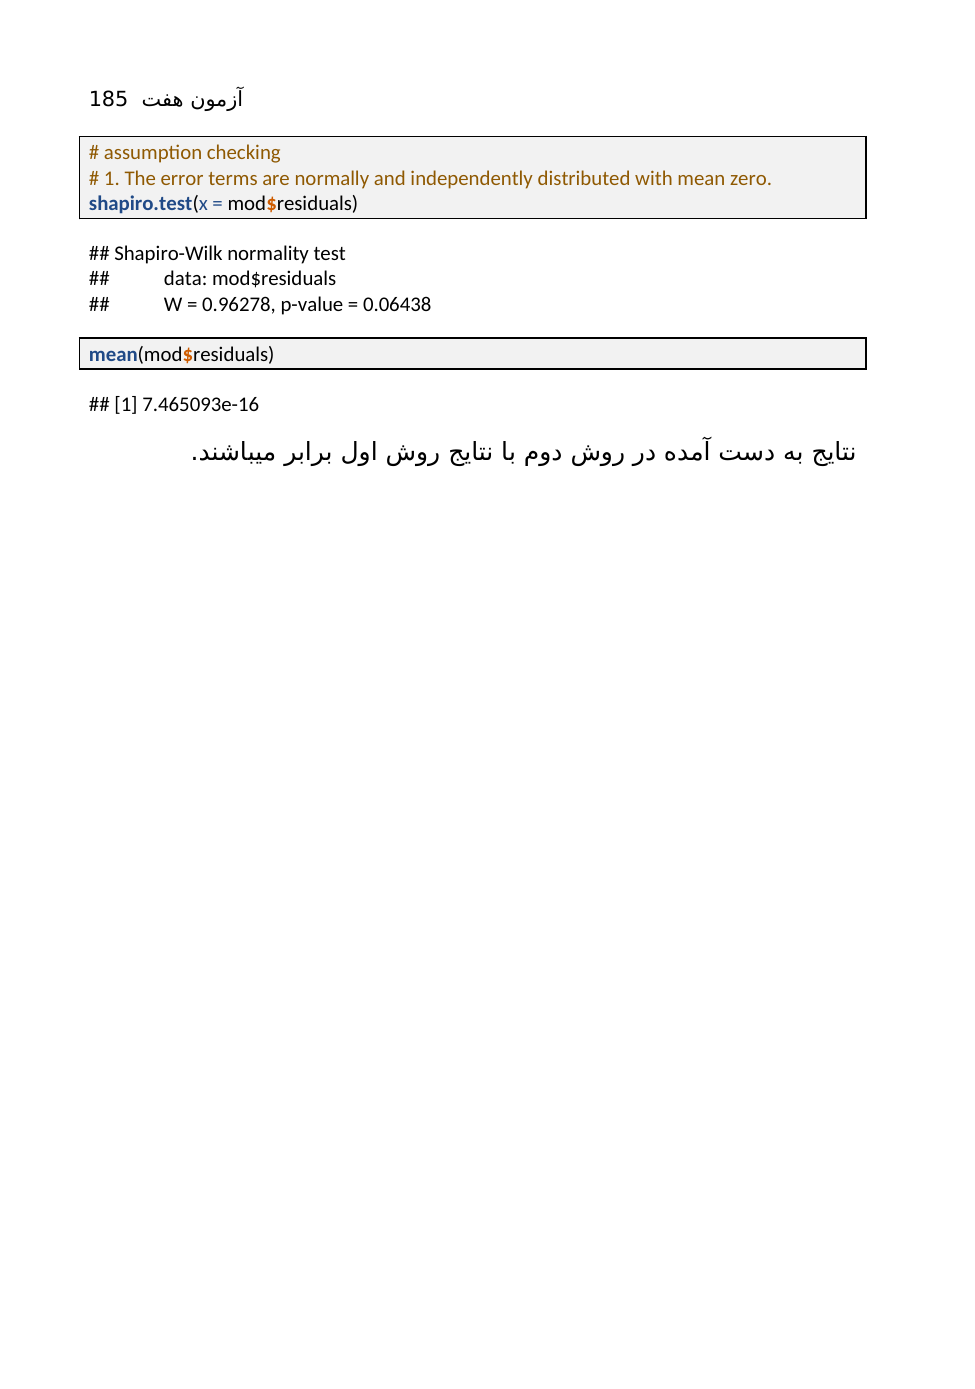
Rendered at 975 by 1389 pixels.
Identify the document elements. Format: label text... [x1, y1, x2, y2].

text mean(mod$residuals) [80, 339, 865, 368]
text نتایج به دست آمده در روش دوم با نتایج روش اول برابر می‏باشند. [89, 437, 857, 466]
text ## [1] 7.465093e-16 [89, 391, 857, 416]
text ## Shapiro-Wilk normality test ## data: mod$residuals ## W = 0.96278, p-value = 0.06438 [89, 240, 857, 316]
text # assumption checking # 1. The error terms are normally and independently distributed with mean zero. shapiro.test(x = mod$residuals) [80, 137, 865, 218]
